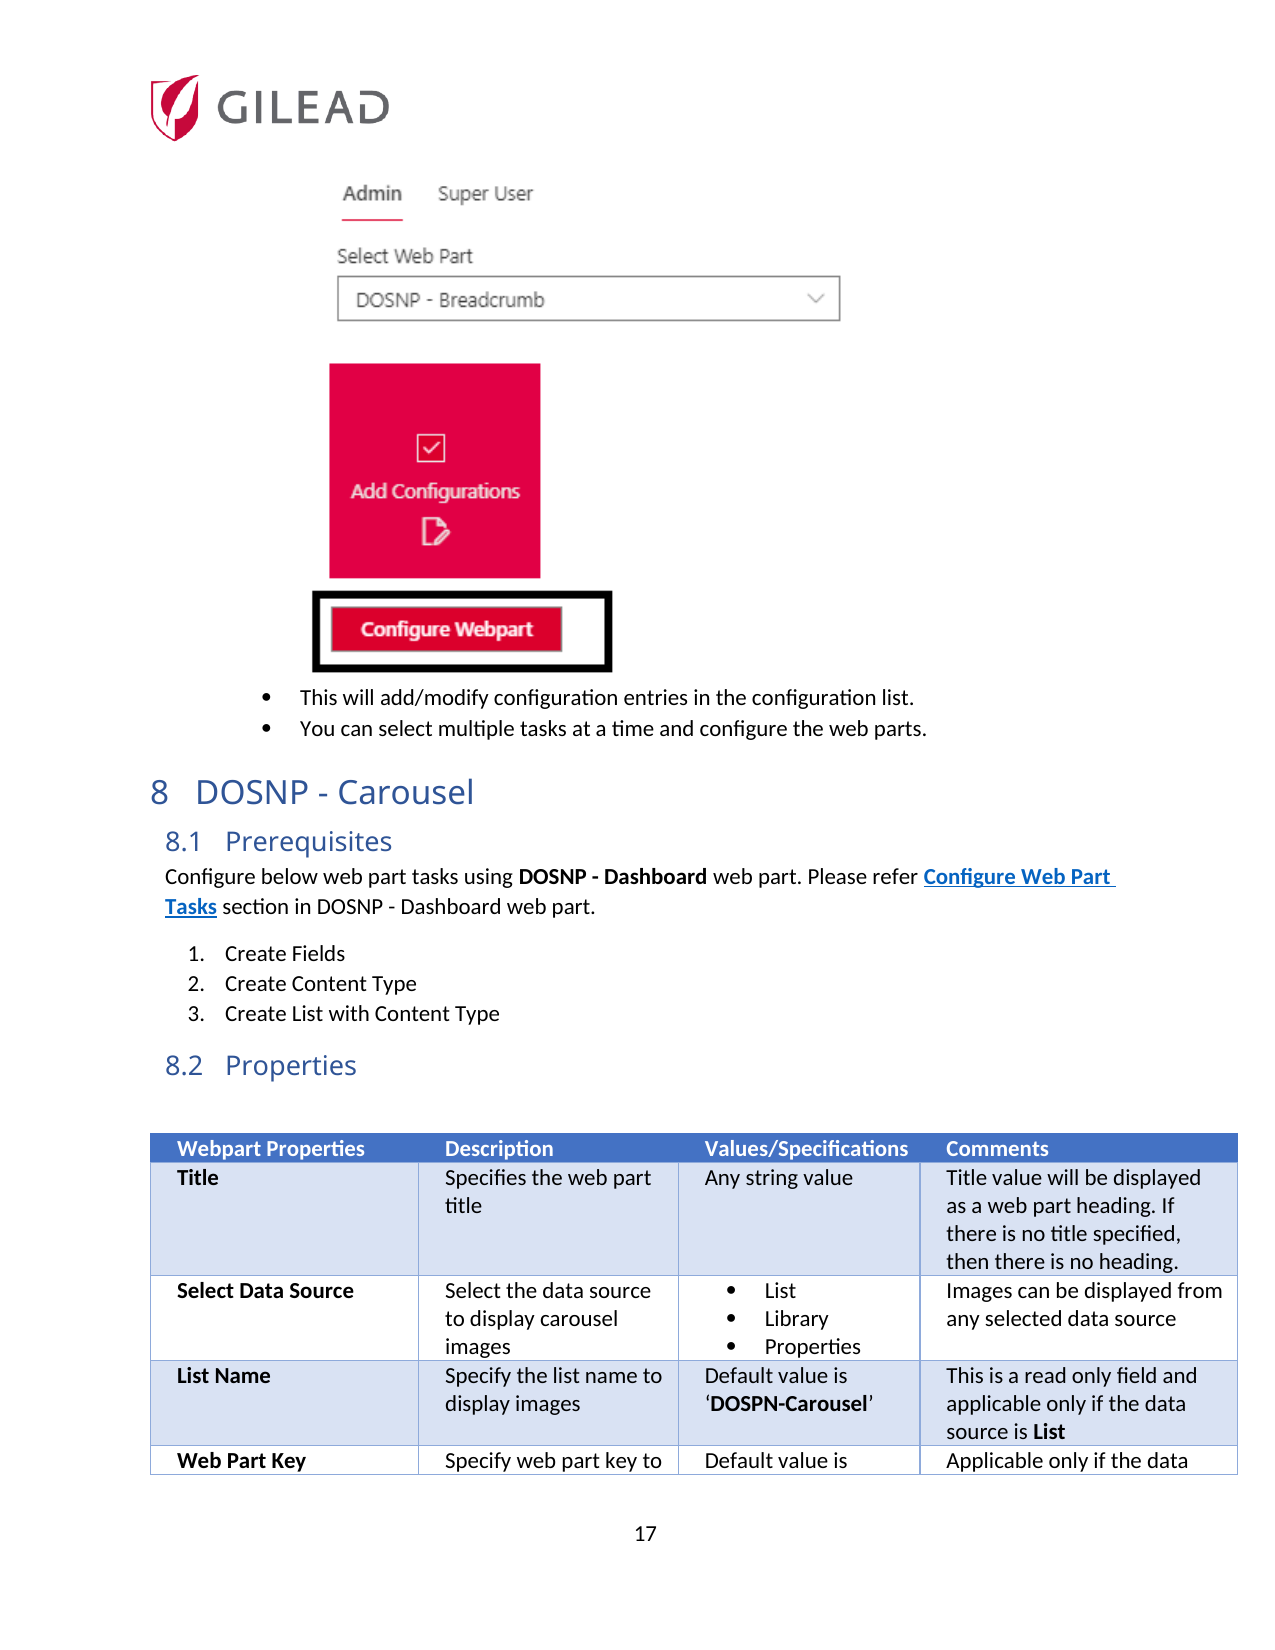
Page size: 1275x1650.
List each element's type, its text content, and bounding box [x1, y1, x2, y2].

subtitle Properties [165, 1046, 1125, 1083]
table_cell Default value is ‘DOSPN-Carousel’ [679, 1361, 919, 1445]
table_cell Title [151, 1163, 418, 1275]
table_cell Select Data Source [151, 1276, 418, 1360]
list This will add/modify configuration entries in the configuration list. [262, 683, 1125, 711]
table_cell Select the data source to display carousel images [419, 1276, 678, 1360]
picture [300, 150, 972, 682]
text Configure below web part tasks using DOSNP - Dashboard web part. Please refer Configure Web Part Tasks section in DOSNP - Dashboard web part. [165, 862, 1125, 920]
picture [150, 75, 389, 142]
list You can select multiple tasks at a time and configure the web parts. [262, 714, 1125, 742]
list Create Content Type [187, 969, 1125, 997]
table_cell Web Part Key [151, 1446, 418, 1474]
table_cell Default value is ‘RATestCarousel' [679, 1446, 919, 1474]
table_cell Specify web part key to retrieve filtered images from a List [419, 1446, 678, 1474]
list Create List with Content Type [187, 999, 1125, 1027]
table_cell List Name [151, 1361, 418, 1445]
subtitle Prerequisites [165, 822, 1125, 859]
table_cell Applicable only if the data source is List [921, 1446, 1237, 1474]
table_cell Specify the list name to display images [419, 1361, 678, 1445]
table_header Values/Specifications [679, 1134, 919, 1162]
list Create Fields [187, 939, 1125, 967]
table_cell Title value will be displayed as a web part heading. If there is no title specified, then there is no heading. [921, 1163, 1237, 1275]
table_cell Any string value [679, 1163, 919, 1275]
table_header Description [419, 1134, 678, 1162]
table_header Webpart Properties [151, 1134, 418, 1162]
subtitle DOSNP - Carousel [150, 769, 1125, 814]
table_header Comments [921, 1134, 1237, 1162]
table_cell Images can be displayed from any selected data source [921, 1276, 1237, 1360]
table_cell List Library Properties [679, 1276, 919, 1360]
table_cell This is a read only field and applicable only if the data source is List [921, 1361, 1237, 1445]
table_cell Specifies the web part title [419, 1163, 678, 1275]
